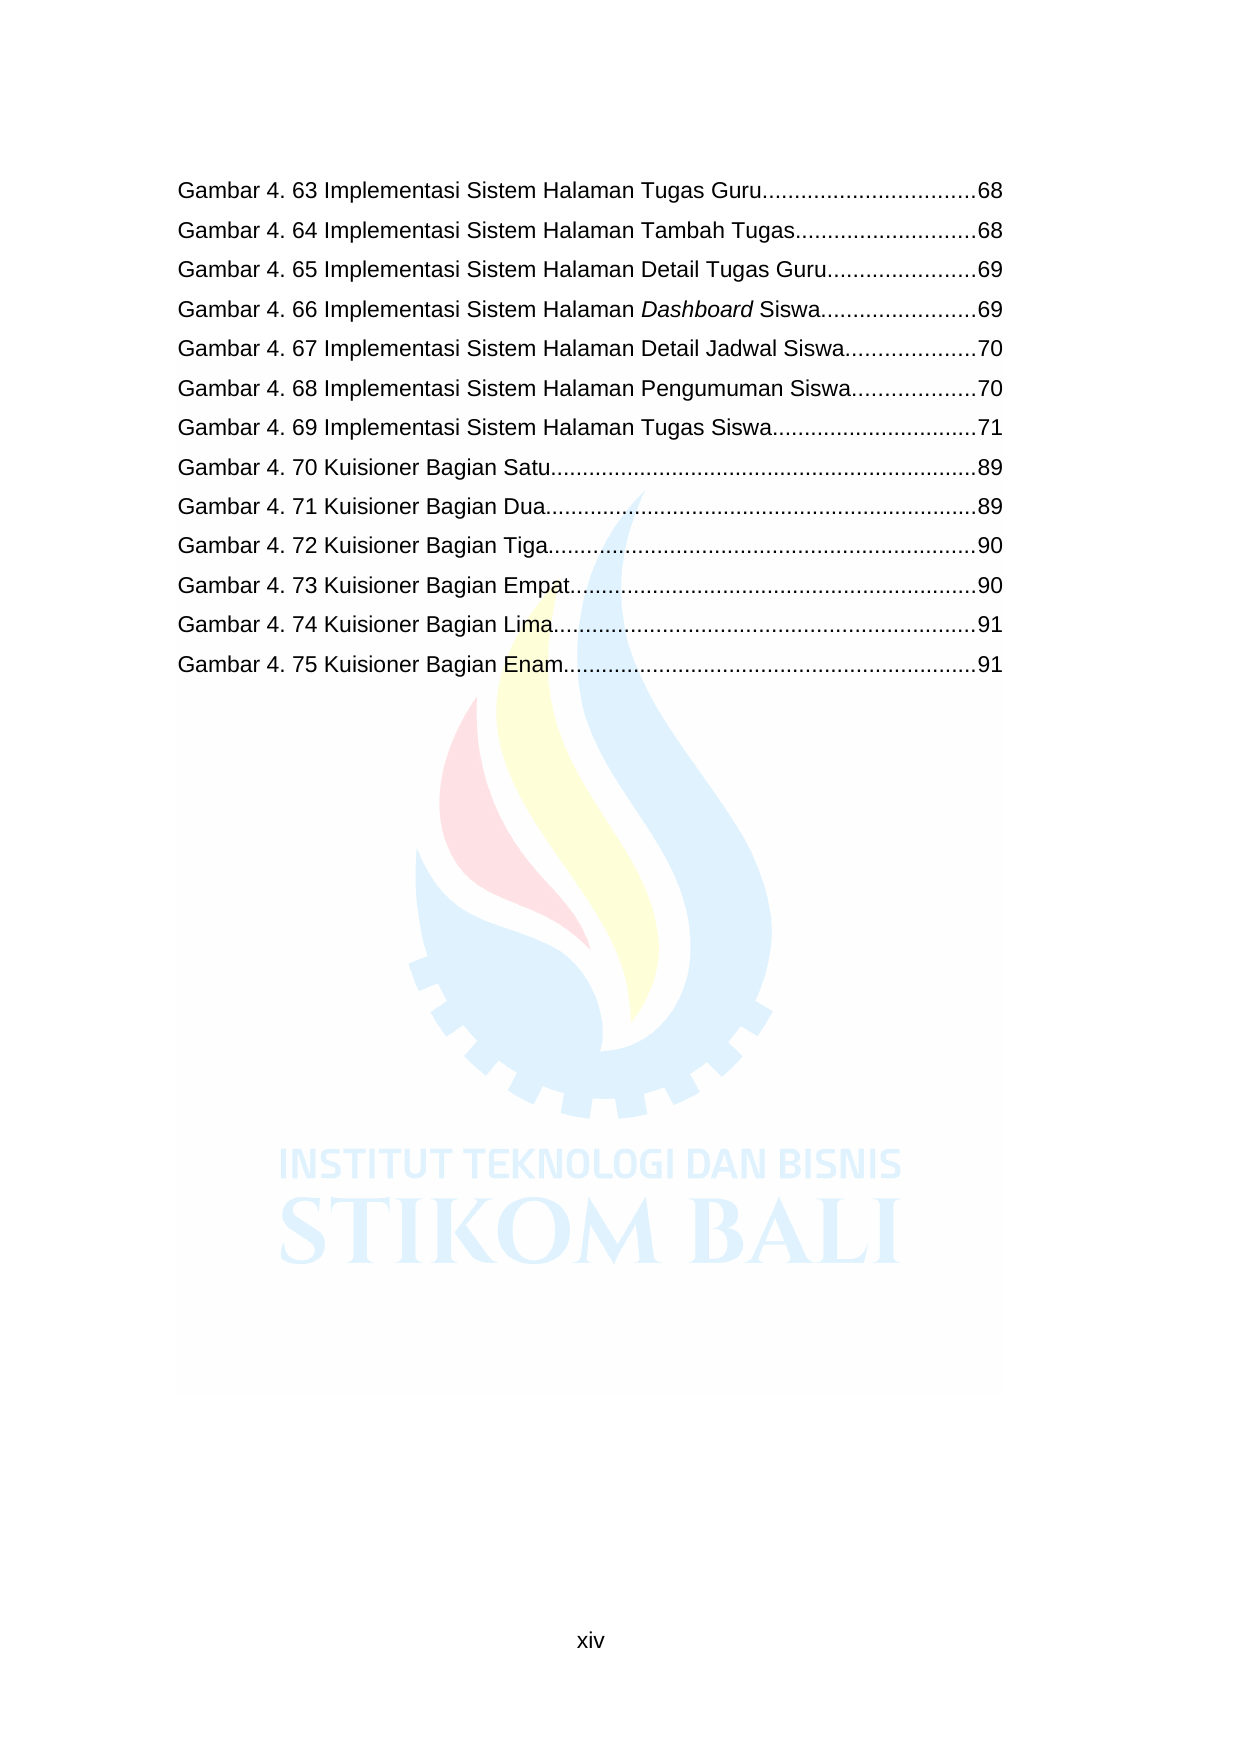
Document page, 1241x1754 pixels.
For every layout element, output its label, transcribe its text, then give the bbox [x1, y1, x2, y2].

text Gambar 4. 68 Implementasi Sistem Halaman Pengumuman Siswa 70 [177, 374, 1004, 401]
text Gambar 4. 74 Kuisioner Bagian Lima 91 [177, 611, 1004, 638]
text Gambar 4. 63 Implementasi Sistem Halaman Tugas Guru 68 [177, 177, 1004, 203]
text Gambar 4. 65 Implementasi Sistem Halaman Detail Tugas Guru 69 [177, 256, 1004, 282]
text Gambar 4. 75 Kuisioner Bagian Enam 91 [177, 651, 1004, 677]
text Gambar 4. 73 Kuisioner Bagian Empat 90 [177, 572, 1004, 598]
text Gambar 4. 69 Implementasi Sistem Halaman Tugas Siswa 71 [177, 414, 1004, 440]
text Gambar 4. 71 Kuisioner Bagian Dua 89 [177, 493, 1004, 519]
text Gambar 4. 70 Kuisioner Bagian Satu 89 [177, 453, 1004, 480]
text Gambar 4. 67 Implementasi Sistem Halaman Detail Jadwal Siswa 70 [177, 335, 1004, 361]
text Gambar 4. 66 Implementasi Sistem Halaman Dashboard Siswa 69 [177, 296, 1004, 322]
text Gambar 4. 72 Kuisioner Bagian Tiga 90 [177, 532, 1004, 559]
text Gambar 4. 64 Implementasi Sistem Halaman Tambah Tugas 68 [177, 217, 1004, 243]
